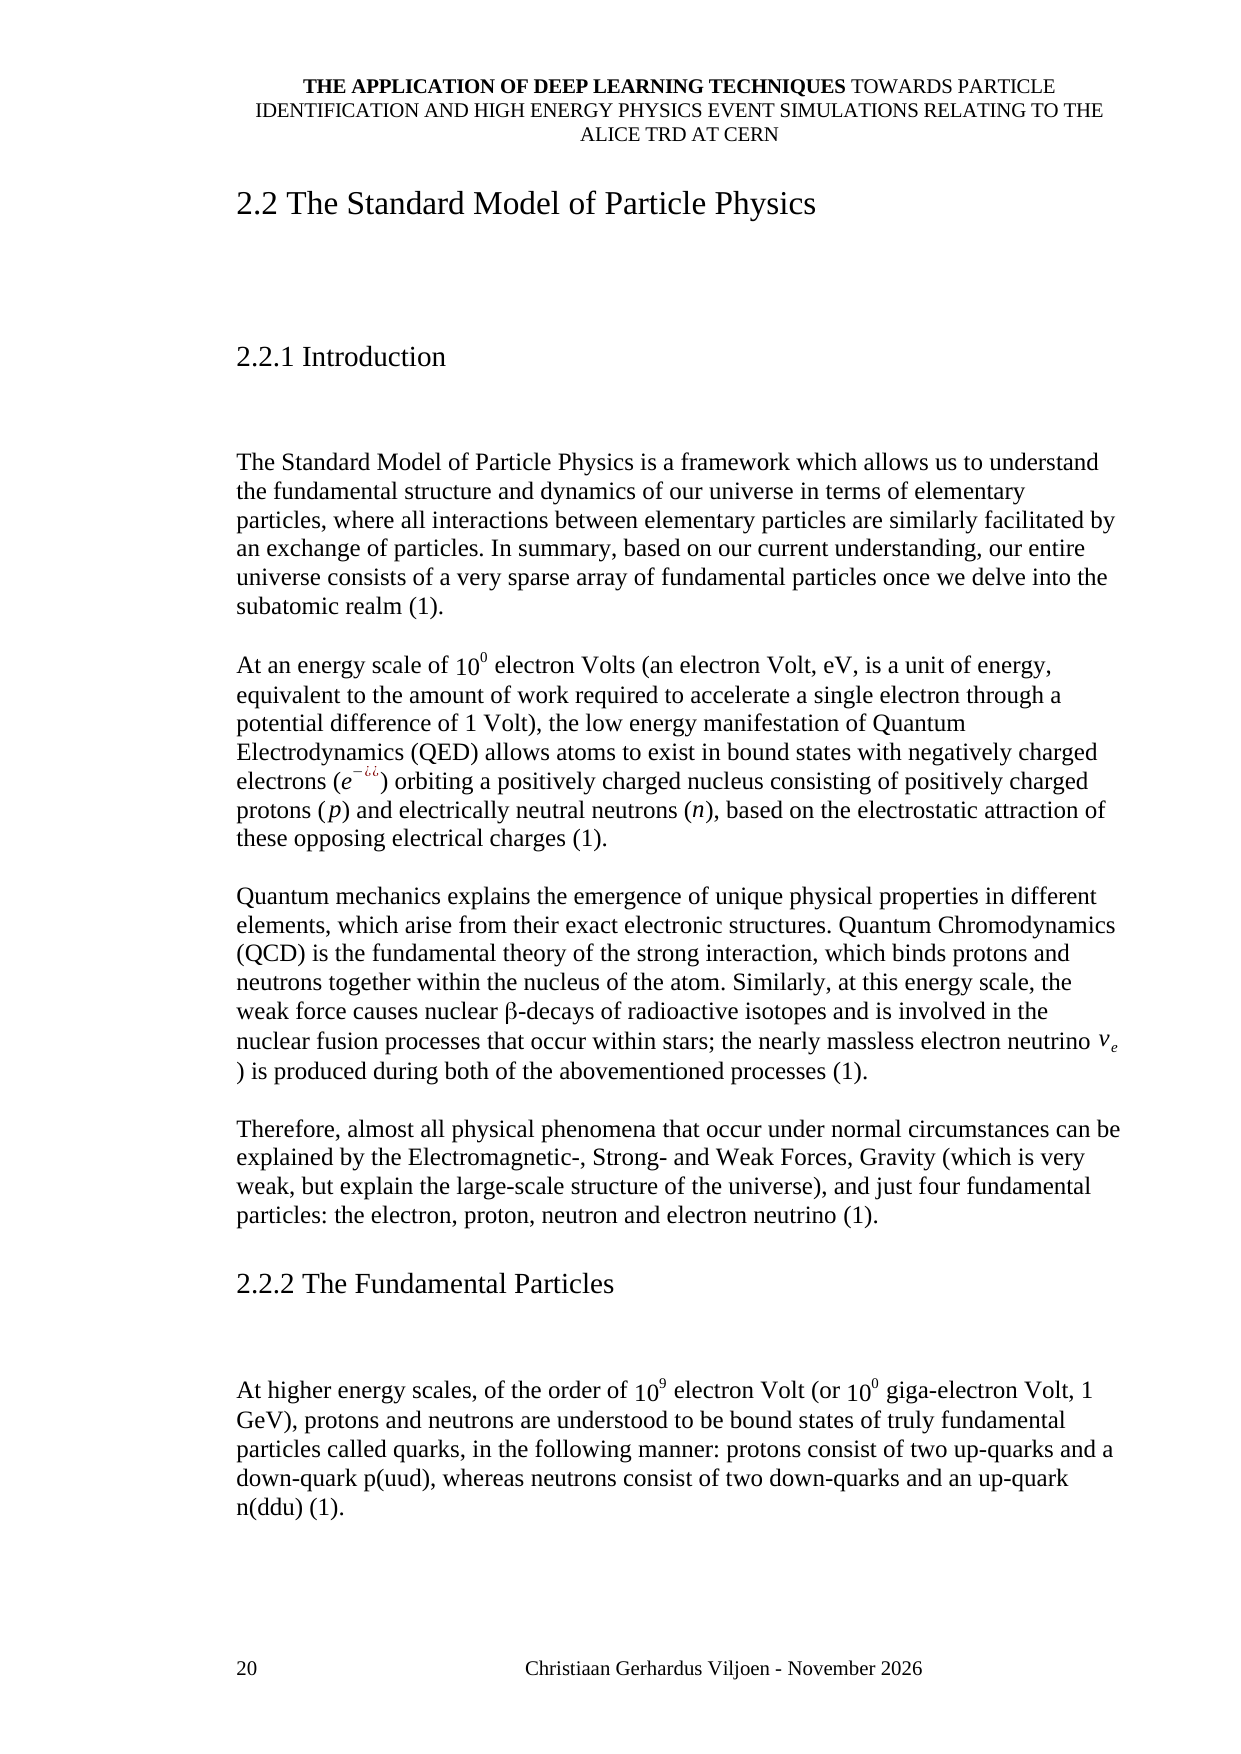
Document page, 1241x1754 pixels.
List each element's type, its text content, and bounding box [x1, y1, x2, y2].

subtitle The Fundamental Particles [236, 1266, 1122, 1300]
text At an energy scale of electron Volts (an electron Volt, eV, is a unit of energy, equivalent to the amount of work required to accelerate a single electron through a potential difference of 1 Volt), the low energy manifestation of Quantum Electrodynamics (QED) allows atoms to exist in bound states with negatively charged electrons () orbiting a positively charged nucleus consisting of positively charged protons () and electrically neutral neutrons (), based on the electrostatic attraction of these opposing electrical charges. [236, 648, 1122, 852]
text The Standard Model of Particle Physics is a framework which allows us to understand the fundamental structure and dynamics of our universe in terms of elementary particles, where all interactions between elementary particles are similarly facilitated by an exchange of particles. In summary, based on our current understanding, our entire universe consists of a very sparse array of fundamental particles once we delve into the subatomic realm . [236, 447, 1122, 620]
text At higher energy scales, of the order of electron Volt (or giga-electron Volt, 1 GeV), protons and neutrons are understood to be bound states of truly fundamental particles called quarks, in the following manner: protons consist of two up-quarks and a down-quark p(uud), whereas neutrons consist of two down-quarks and an up-quark n(ddu). [236, 1374, 1122, 1521]
text Therefore, almost all physical phenomena that occur under normal circumstances can be explained by the Electromagnetic-, Strong- and Weak Forces, Gravity (which is very weak, but explain the large-scale structure of the universe), and just four fundamental particles: the electron, proton, neutron and electron neutrino. [236, 1114, 1122, 1229]
subtitle Introduction [236, 339, 1122, 372]
text Quantum mechanics explains the emergence of unique physical properties in different elements, which arise from their exact electronic structures. Quantum Chromodynamics (QCD) is the fundamental theory of the strong interaction, which binds protons and neutrons together within the nucleus of the atom. Similarly, at this energy scale, the weak force causes nuclear -decays of radioactive isotopes and is involved in the nuclear fusion processes that occur within stars; the nearly massless electron neutrino ) is produced during both of the abovementioned processes. [236, 881, 1122, 1085]
subtitle The Standard Model of Particle Physics [236, 183, 1122, 222]
